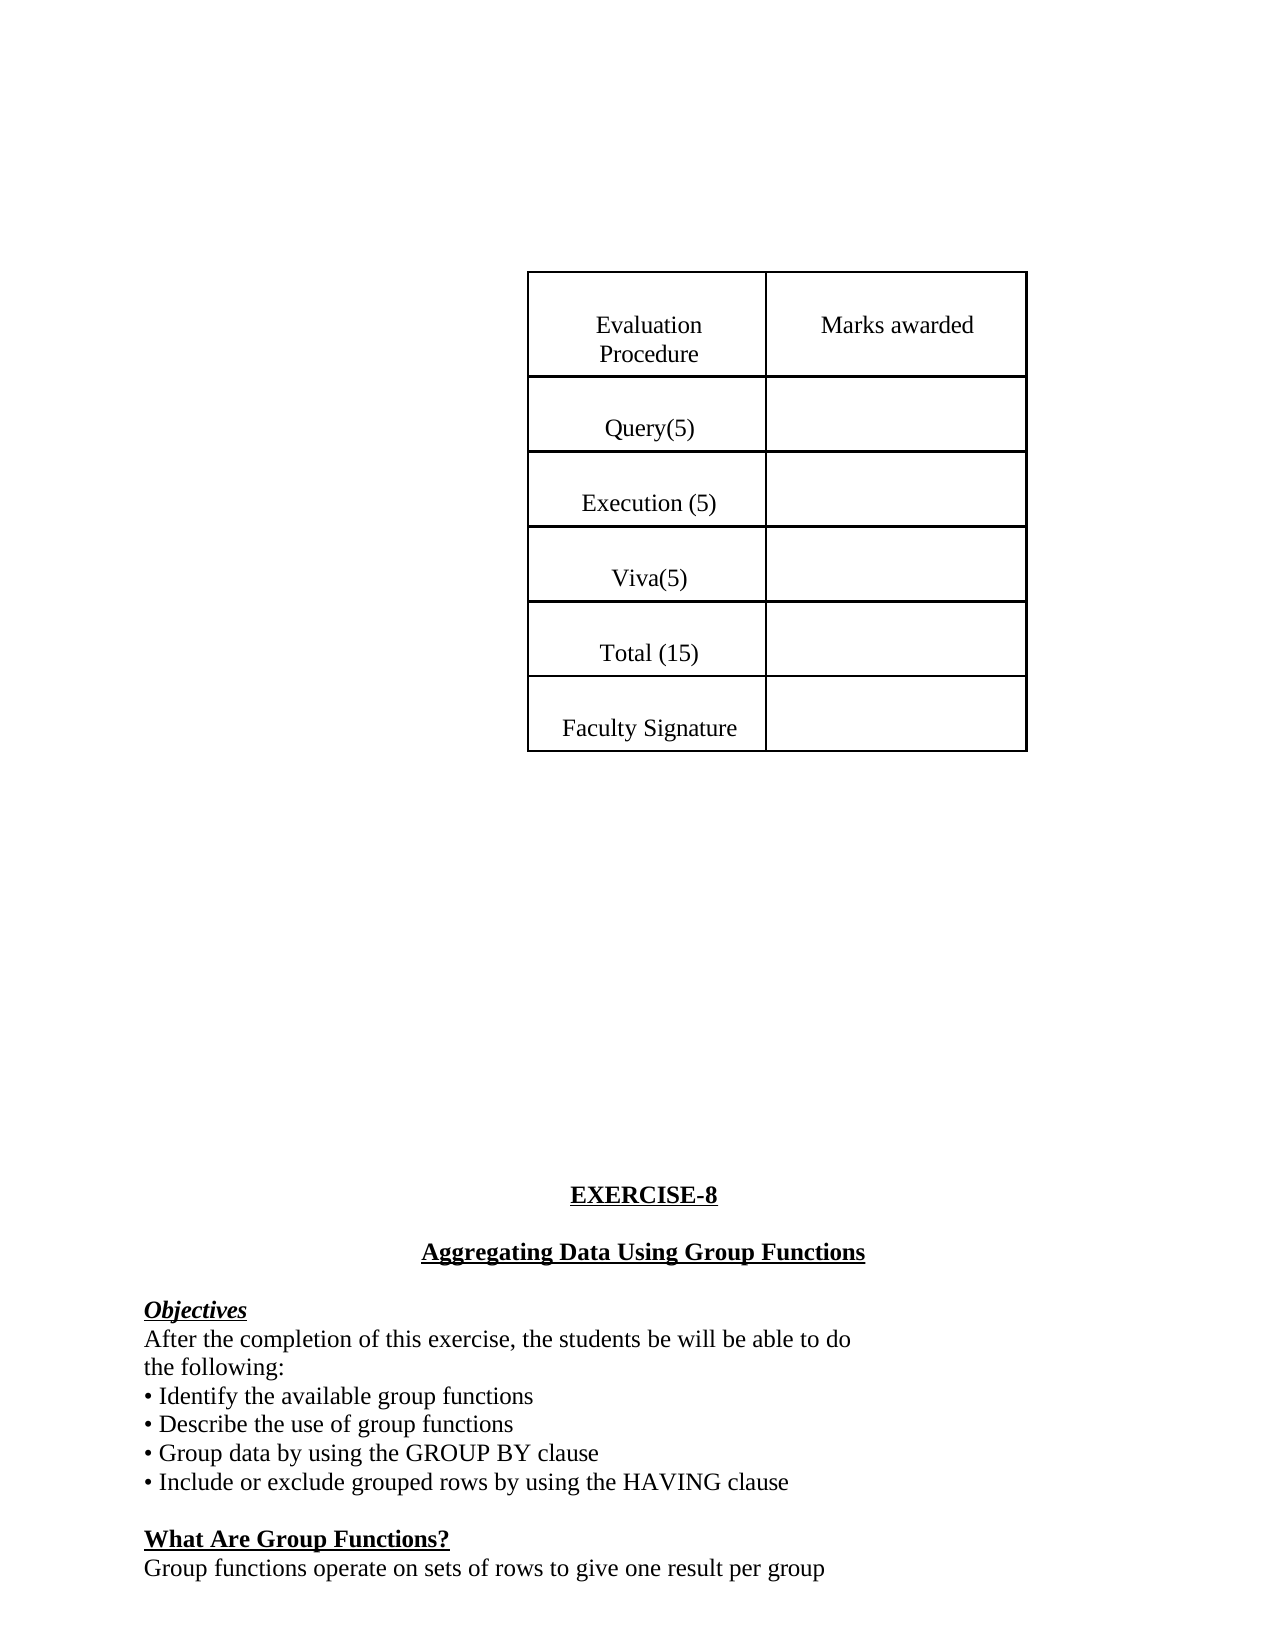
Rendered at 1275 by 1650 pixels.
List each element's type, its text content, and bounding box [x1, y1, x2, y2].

text Group functions operate on sets of rows to give one result per group [144, 1553, 1275, 1582]
list Include or exclude grouped rows by using the HAVING clause [144, 1467, 1275, 1496]
text After the completion of this exercise, the students be will be able to do the following: [144, 1324, 871, 1381]
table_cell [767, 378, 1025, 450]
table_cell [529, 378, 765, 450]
subtitle EXERCISE-8 [112, 1180, 1176, 1209]
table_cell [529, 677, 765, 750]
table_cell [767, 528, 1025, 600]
list Group data by using the GROUP BY clause [144, 1439, 1275, 1467]
subtitle What Are Group Functions? [144, 1525, 1275, 1553]
subtitle Aggregating Data Using Group Functions [421, 1237, 1275, 1266]
text Objectives [144, 1295, 1275, 1324]
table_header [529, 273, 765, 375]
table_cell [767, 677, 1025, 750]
list Describe the use of group functions [144, 1410, 1275, 1438]
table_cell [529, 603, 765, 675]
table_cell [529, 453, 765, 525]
list Identify the available group functions [144, 1381, 1275, 1410]
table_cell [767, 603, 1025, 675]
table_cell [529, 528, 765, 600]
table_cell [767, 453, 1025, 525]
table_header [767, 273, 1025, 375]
